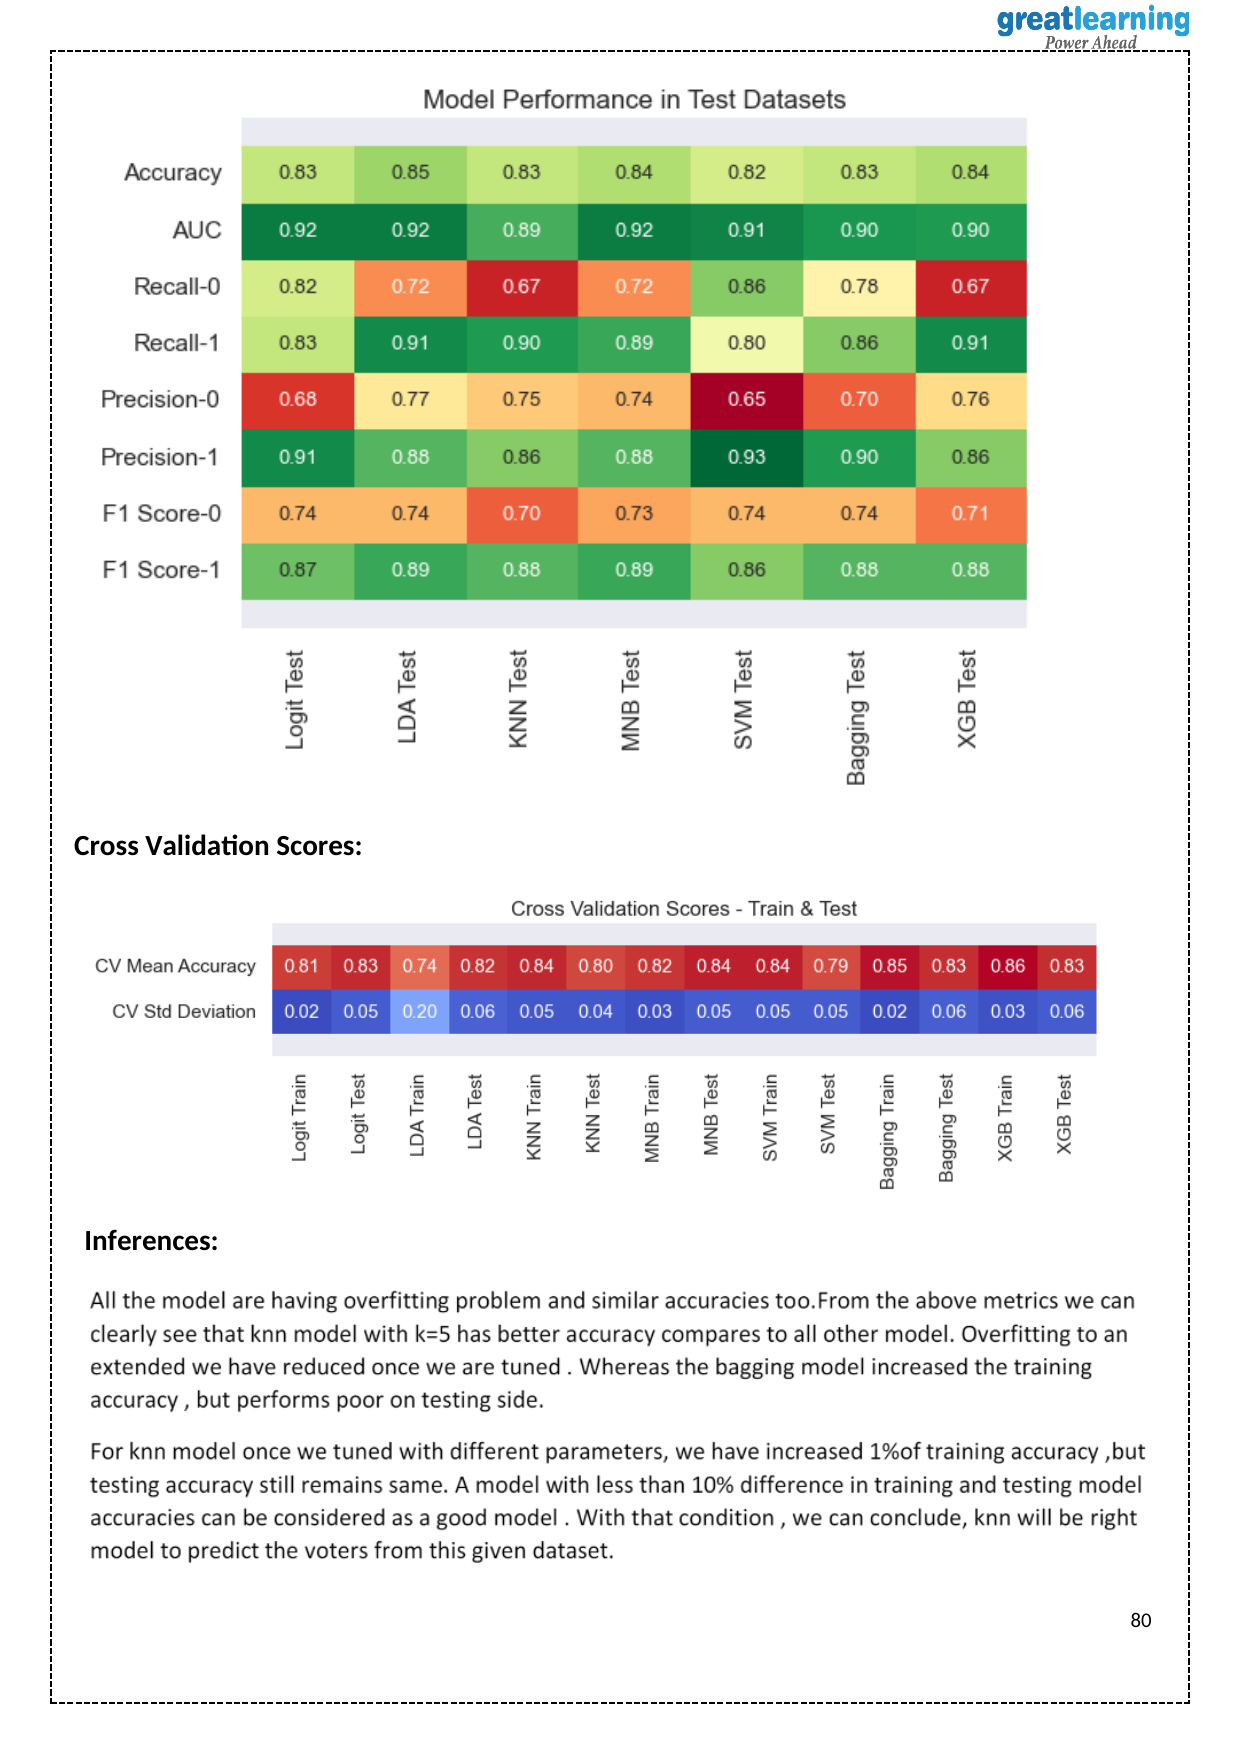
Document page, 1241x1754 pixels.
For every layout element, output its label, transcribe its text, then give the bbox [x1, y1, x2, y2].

text Cross Validation Scores: [74, 827, 1151, 862]
text Inferences: [74, 1222, 1151, 1257]
picture [73, 890, 1152, 1194]
picture [997, 4, 1189, 49]
picture [73, 1257, 1152, 1571]
picture [73, 68, 1071, 799]
